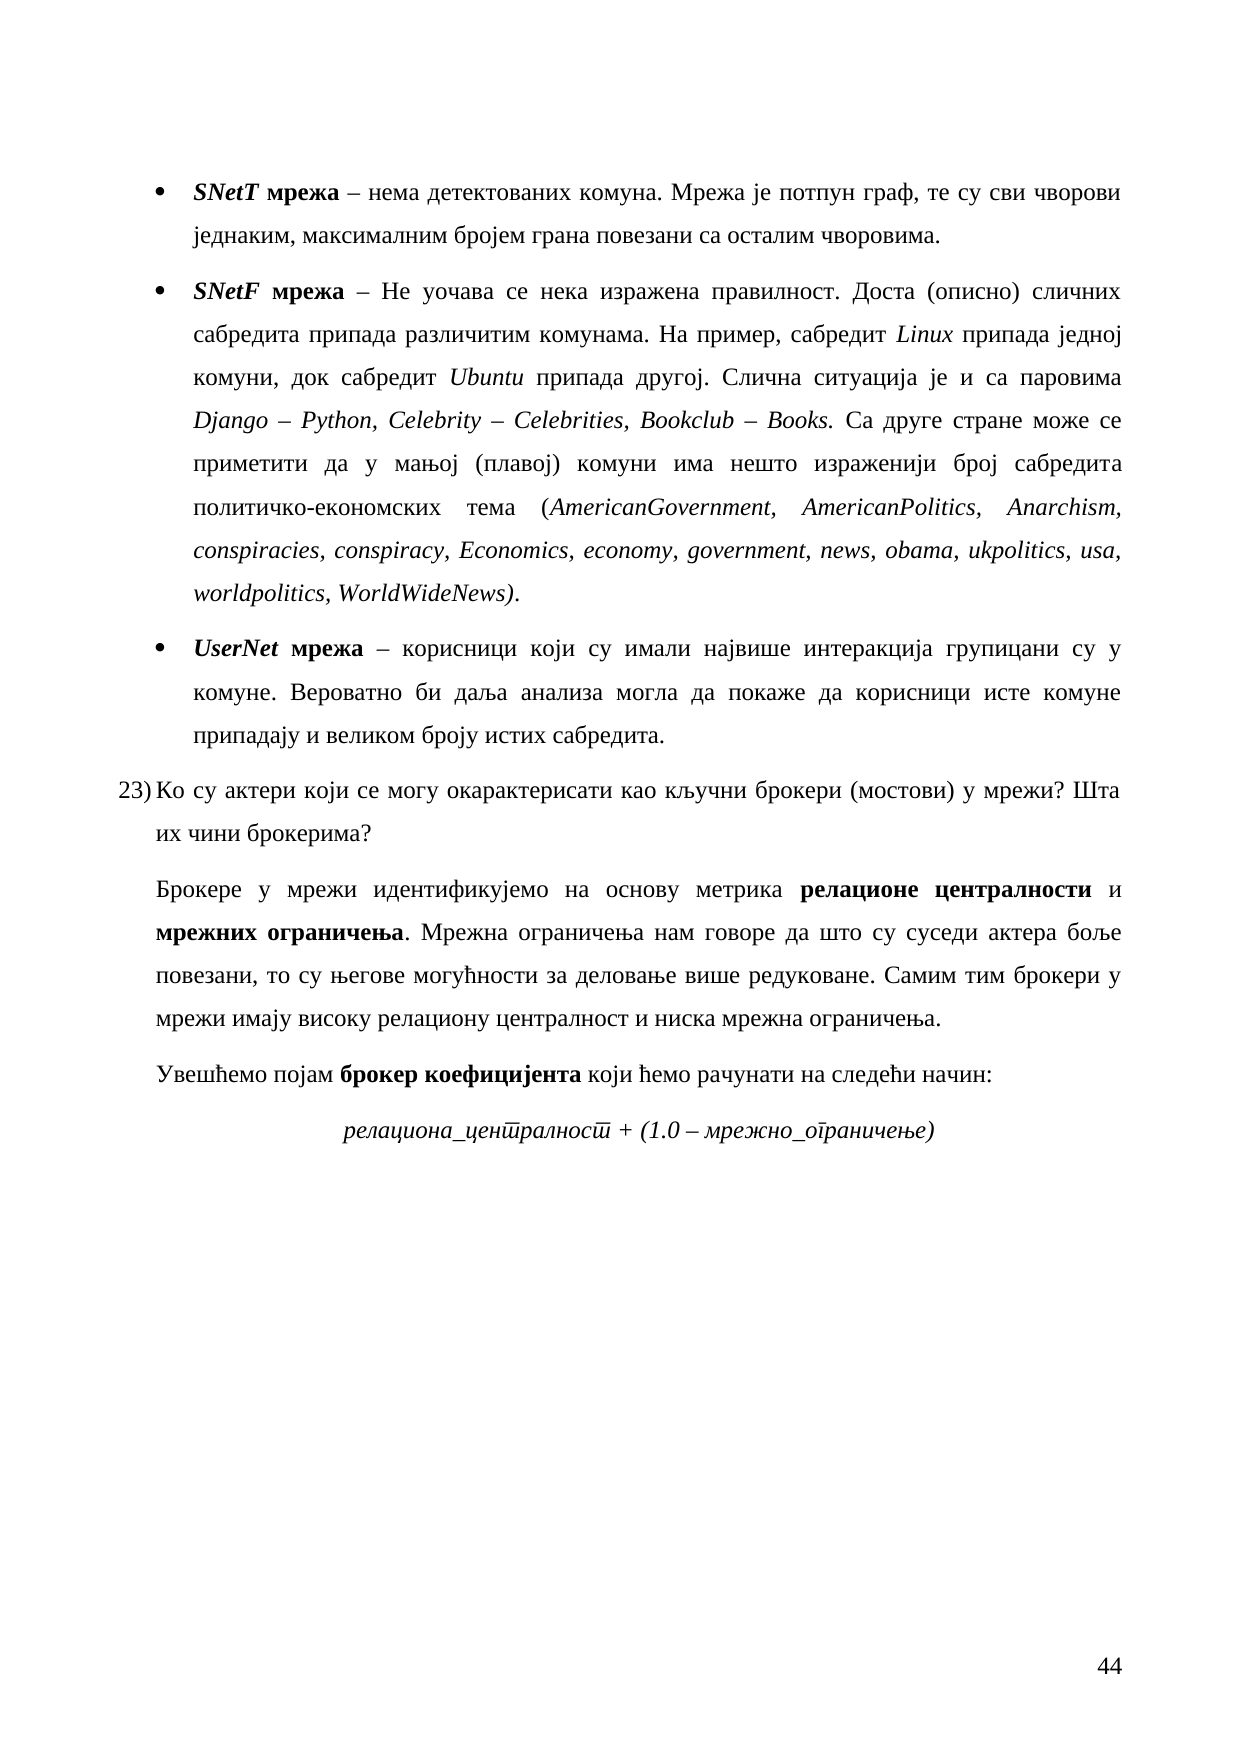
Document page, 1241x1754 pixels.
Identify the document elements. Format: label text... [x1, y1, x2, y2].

text Брокере у мрежи идентификујемо на основу метрика релационе централности и мрежних ограничења. Мрежна ограничења нам говоре да што су суседи актера боље повезани, то су његове могућности за деловање више редуковане. Самим тим брокери у мрежи имају високу релациону централност и ниска мрежна ограничења. [156, 874, 1122, 1032]
list UserNet мрежа – корисници који су имали највише интеракција групицани су у комуне. Вероватно би даља анализа могла да покаже да корисници исте комуне припадају и великом броју истих сабредита. [156, 633, 1122, 748]
list SNetT мрежа – нема детектованих комуна. Мрежа је потпун граф, те су сви чворови једнаким, максималним бројем грана повезани са осталим чворовима. [156, 177, 1122, 249]
list SNetF мрежа – Не уочава се нека изражена правилност. Доста (описно) сличних сабредита припада различитим комунама. На пример, сабредит Linux припада једној комуни, док сабредит Ubuntu припада другој. Слична ситуација је и са паровима Django – Python, Celebrity – Celebrities, Bookclub – Books. Са друге стране може се приметити да у мањој (плавој) комуни има нешто израженији број сабредитa политичко-економских тема (AmericanGovernment, AmericanPolitics, Anarchism, conspiracies, conspiracy, Economics, economy, government, news, obama, ukpolitics, usa, worldpolitics, WorldWideNews). [156, 276, 1122, 607]
text Увешћемо појам брокер коефицијента који ћемо рачунати на следећи начин: [156, 1059, 1122, 1088]
list Ко су актери који се могу окарактерисати као кључни брокери (мостови) у мрежи? Шта их чини брокерима? [118, 775, 1122, 847]
text релациона_централност + (1.0 – мрежно_ограничење) [156, 1115, 1122, 1143]
